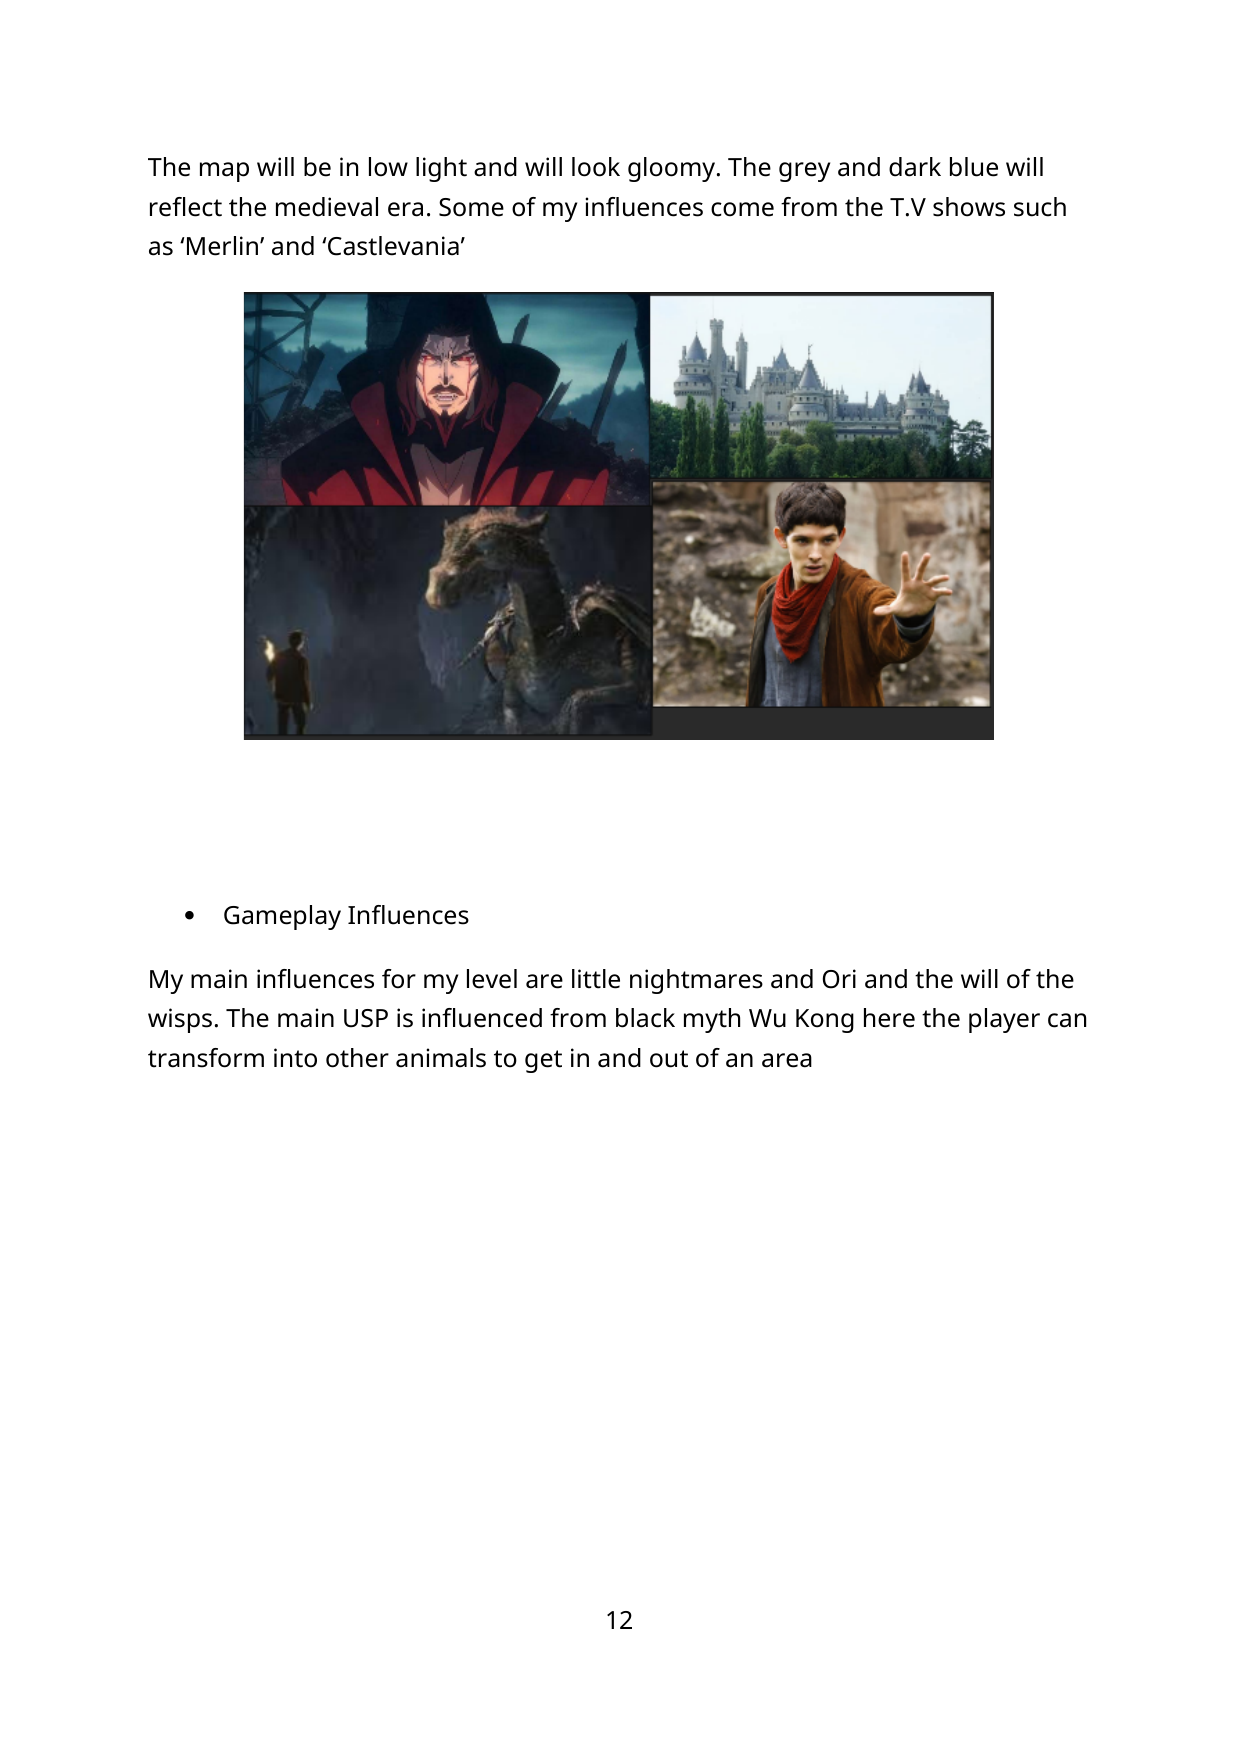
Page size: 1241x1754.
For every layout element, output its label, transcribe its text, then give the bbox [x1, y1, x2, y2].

text The map will be in low light and will look gloomy. The grey and dark blue will reflect the medieval era. Some of my influences come from the T.V shows such as ‘Merlin’ and ‘Castlevania’ [148, 150, 1090, 262]
text My main influences for my level are little nightmares and Ori and the will of the wisps. The main USP is influenced from black myth Wu Kong here the player can transform into other animals to get in and out of an area [148, 962, 1090, 1074]
list Gameplay Influences [185, 898, 1090, 932]
picture [243, 292, 994, 740]
